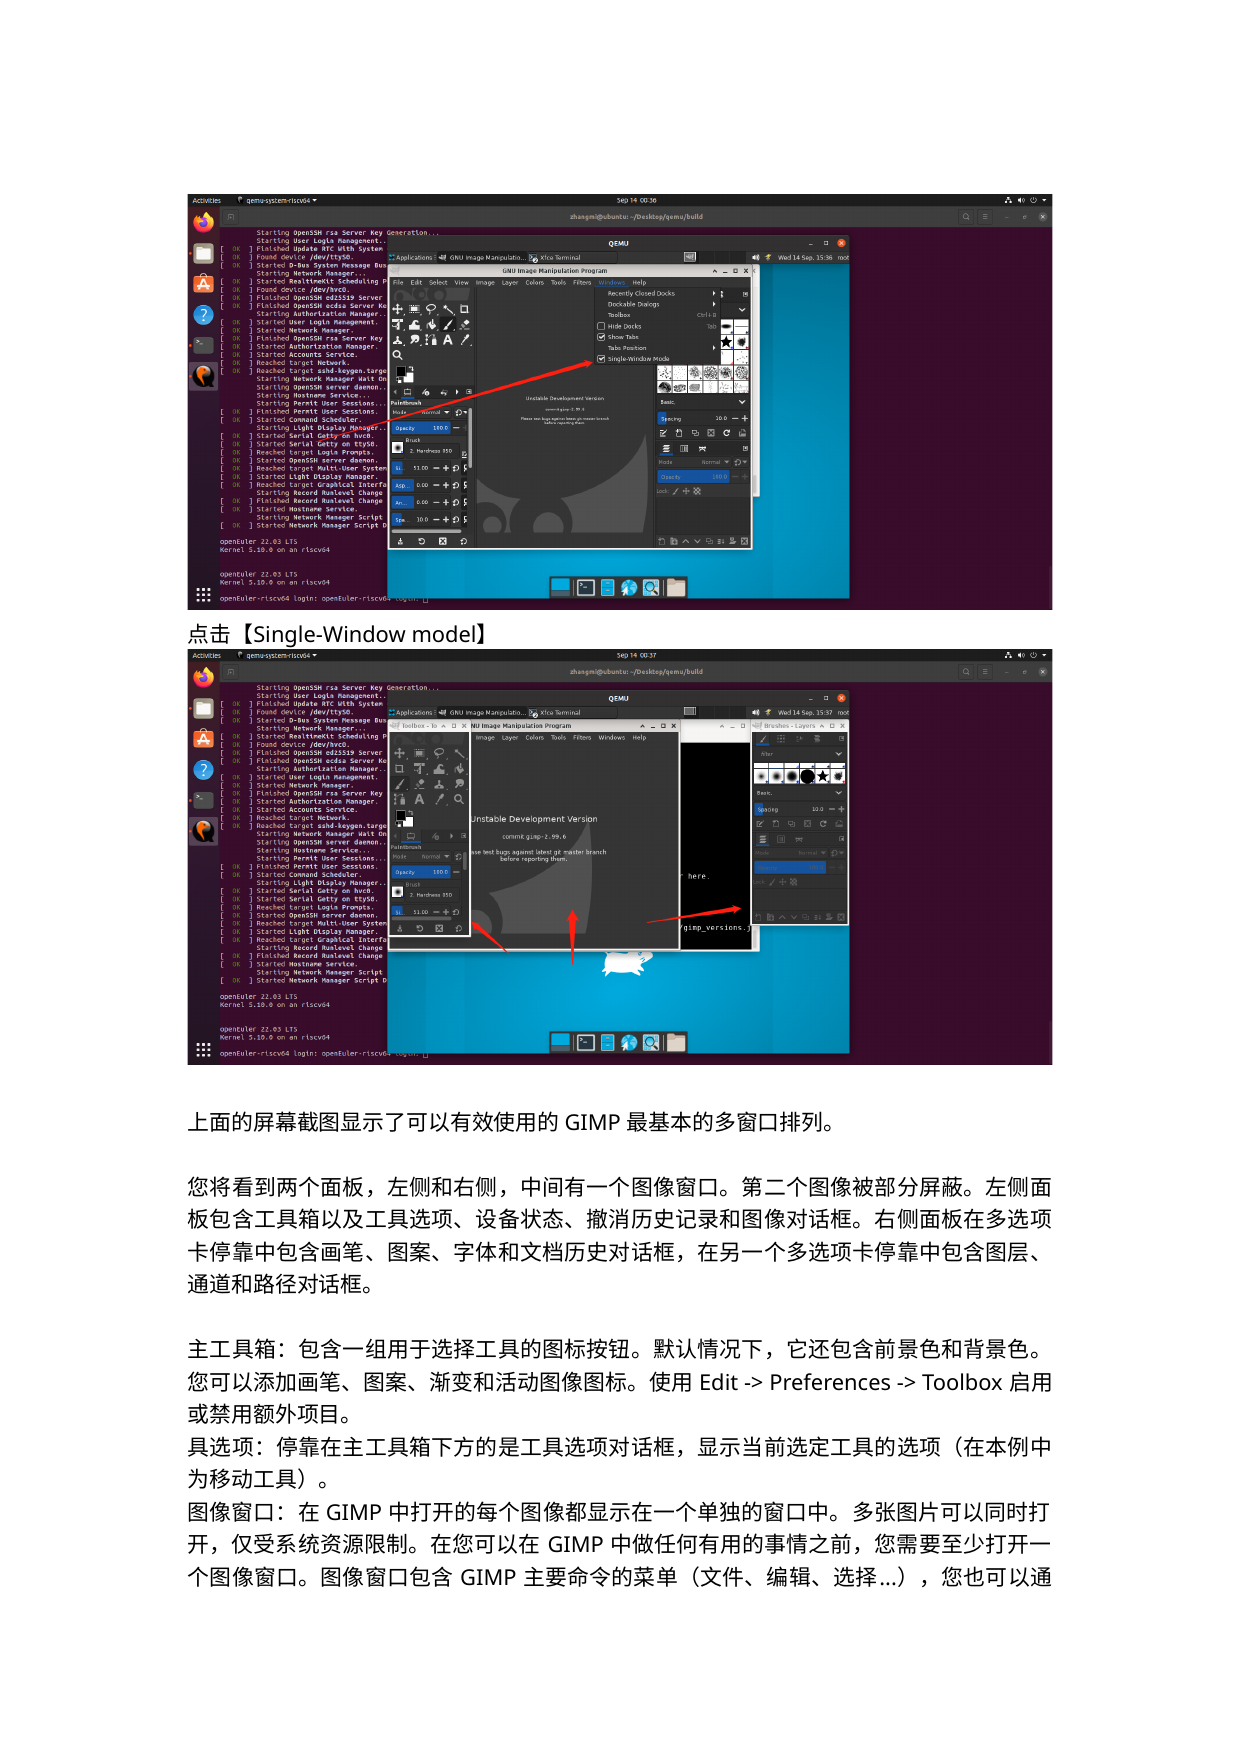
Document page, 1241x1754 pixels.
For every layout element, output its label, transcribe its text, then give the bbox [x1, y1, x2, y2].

text 上面的屏幕截图显示了可以有效使用的 GIMP 最基本的多窗口排列。 [187, 1104, 1053, 1137]
picture [187, 194, 1053, 610]
text 主工具箱：包含一组用于选择工具的图标按钮。默认情况下，它还包含前景色和背景色。您可以添加画笔、图案、渐变和活动图像图标。使用 Edit -> Preferences -> Toolbox 启用或禁用额外项目。 [187, 1332, 1053, 1429]
text 您将看到两个面板，左侧和右侧，中间有一个图像窗口。第二个图像被部分屏蔽。左侧面板包含工具箱以及工具选项、设备状态、撤消历史记录和图像对话框。右侧面板在多选项卡停靠中包含画笔、图案、字体和文档历史对话框，在另一个多选项卡停靠中包含图层、通道和路径对话框。 [187, 1169, 1053, 1299]
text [187, 1494, 1053, 1592]
text 具选项：停靠在主工具箱下方的是工具选项对话框，显示当前选定工具的选项（在本例中为移动工具）。 [187, 1429, 1053, 1494]
text 点击【Single-Window model】 [187, 617, 1053, 649]
picture [187, 649, 1053, 1065]
